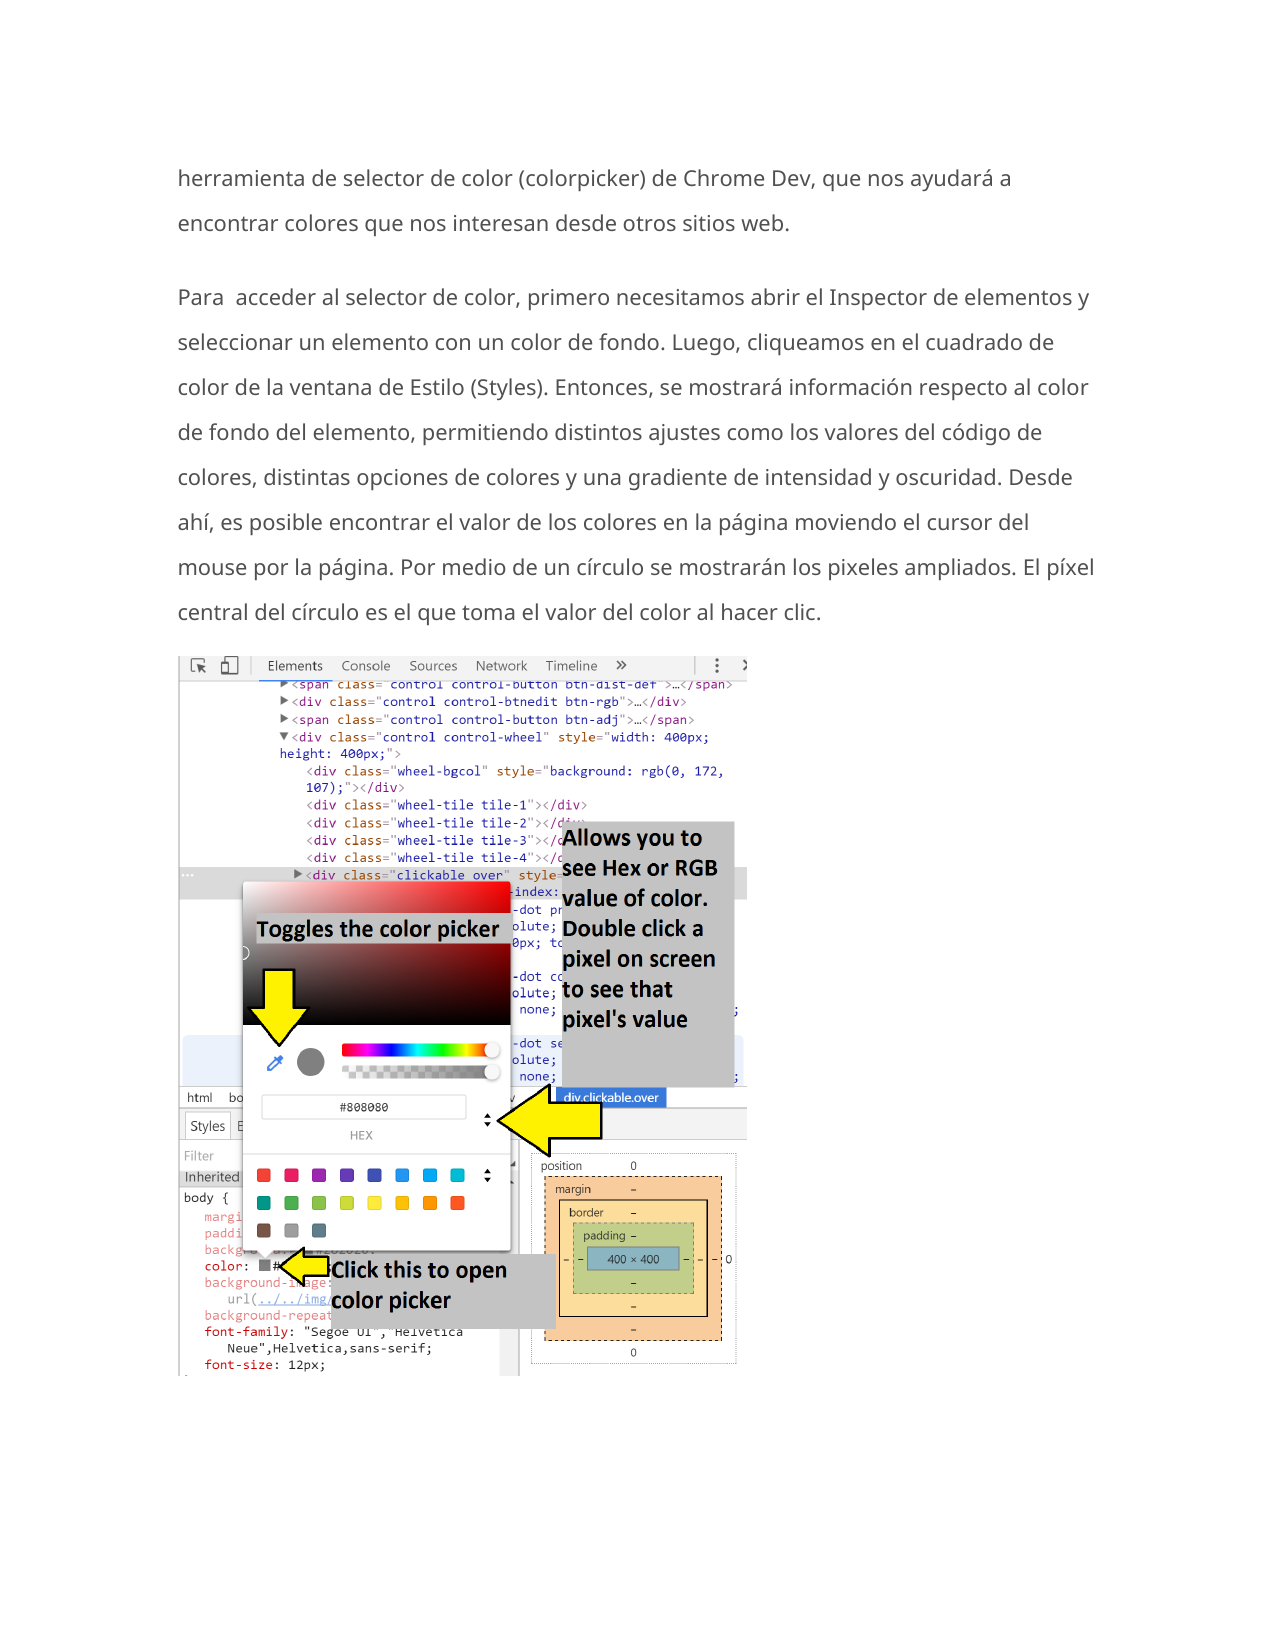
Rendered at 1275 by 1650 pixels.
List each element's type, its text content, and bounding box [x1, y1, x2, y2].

picture [177, 656, 747, 1376]
text Para acceder al selector de color, primero necesitamos abrir el Inspector de elementos y seleccionar un elemento con un color de fondo. Luego, cliqueamos en el cuadrado de color de la ventana de Estilo (Styles). Entonces, se mostrará información respecto al color de fondo del elemento, permitiendo distintos ajustes como los valores del código de colores, distintas opciones de colores y una gradiente de intensidad y oscuridad. Desde ahí, es posible encontrar el valor de los colores en la página moviendo el cursor del mouse por la página. Por medio de un círculo se mostrarán los pixeles ampliados. El píxel central del círculo es el que toma el valor del color al hacer clic. [177, 267, 1098, 627]
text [177, 148, 1098, 238]
